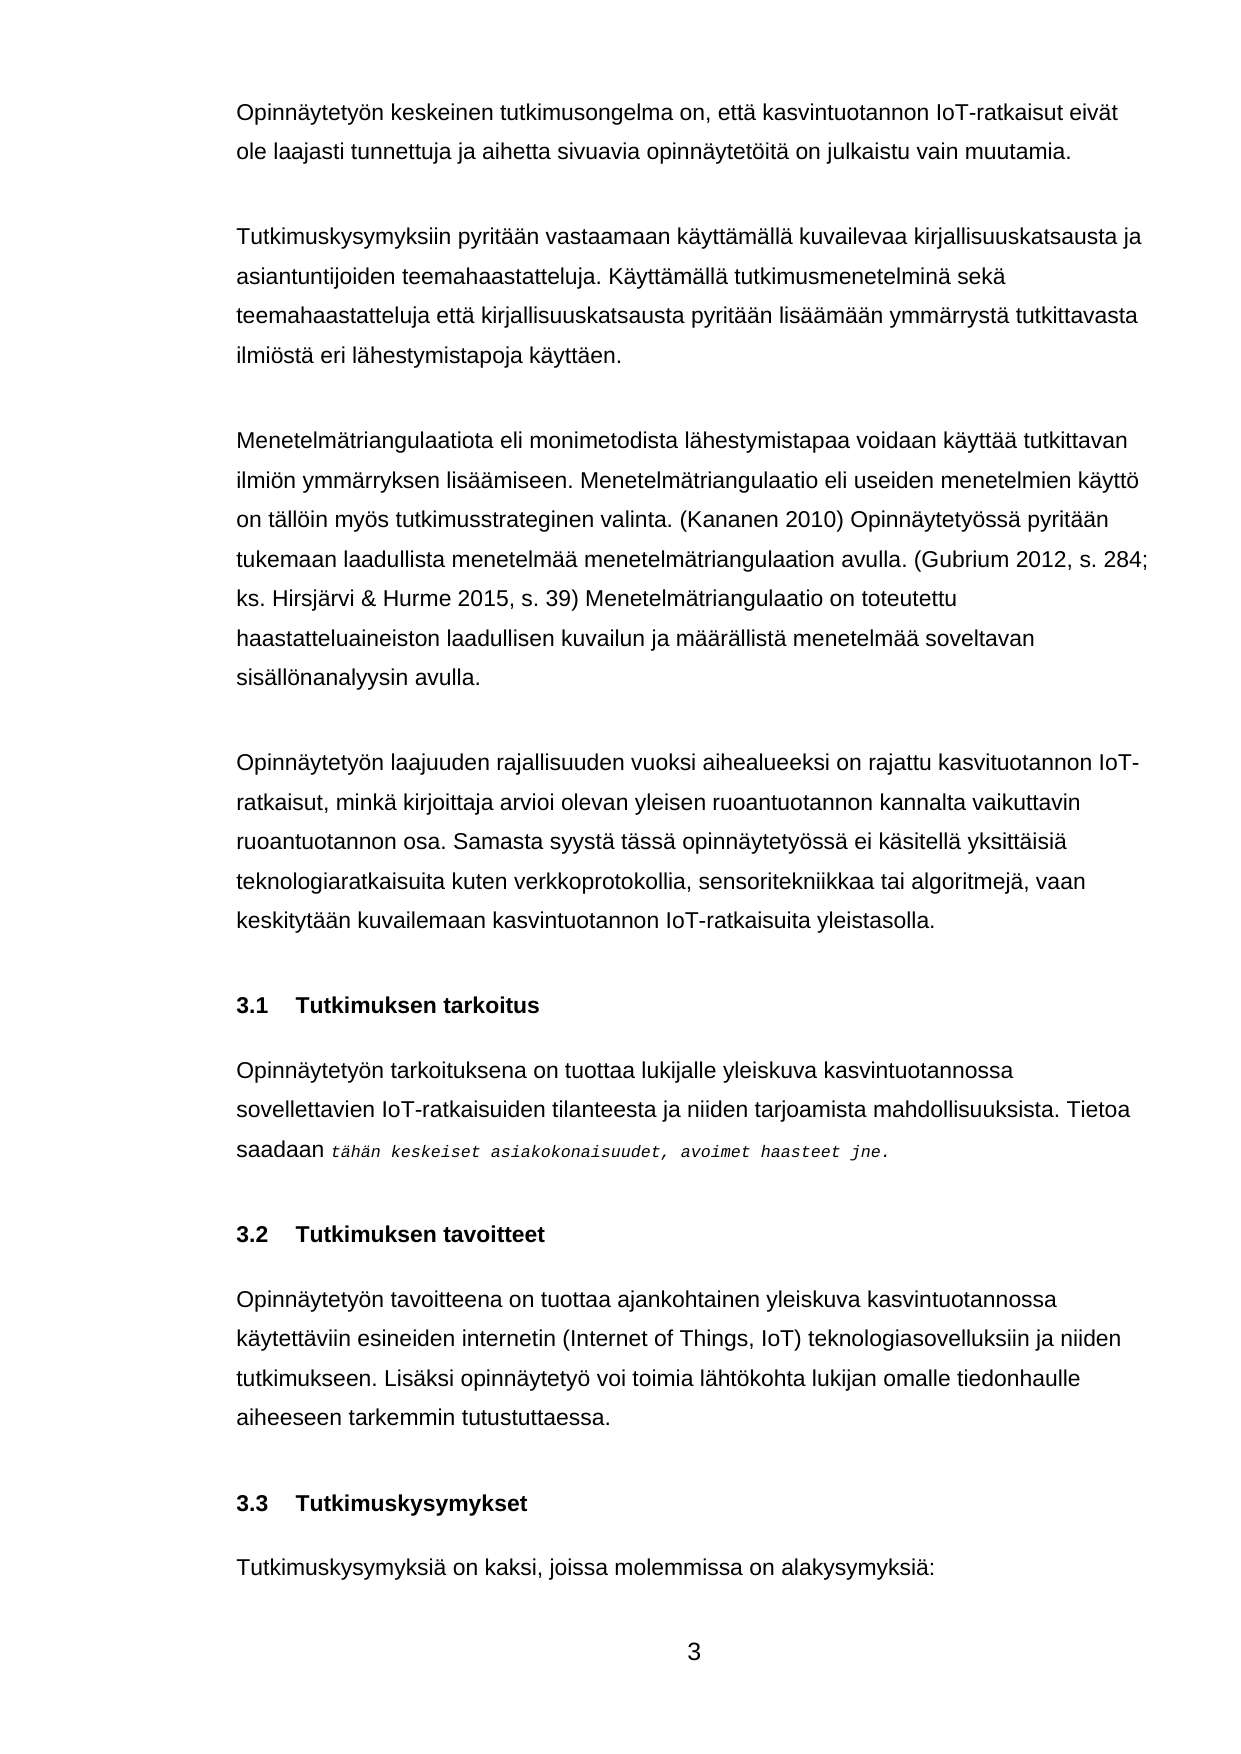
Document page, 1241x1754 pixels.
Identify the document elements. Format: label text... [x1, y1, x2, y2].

text Menetelmätriangulaatiota eli monimetodista lähestymistapaa voidaan käyttää tutkittavan ilmiön ymmärryksen lisäämiseen. Menetelmätriangulaatio eli useiden menetelmien käyttö on tällöin myös tutkimusstrateginen valinta. (Kananen 2010) Opinnäytetyössä pyritään tukemaan laadullista menetelmää menetelmätriangulaation avulla. (Gubrium 2012, s. 284; ks. Hirsjärvi & Hurme 2015, s. 39) Menetelmätriangulaatio on toteutettu haastatteluaineiston laadullisen kuvailun ja määrällistä menetelmää soveltavan sisällönanalyysin avulla. [236, 427, 1152, 690]
text Tutkimuskysymyksiin pyritään vastaamaan käyttämällä kuvailevaa kirjallisuuskatsausta ja asiantuntijoiden teemahaastatteluja. Käyttämällä tutkimusmenetelminä sekä teemahaastatteluja että kirjallisuuskatsausta pyritään lisäämään ymmärrystä tutkittavasta ilmiöstä eri lähestymistapoja käyttäen. [236, 223, 1152, 368]
text Tutkimuskysymyksiä on kaksi, joissa molemmissa on alakysymyksiä: [236, 1554, 1152, 1581]
text Opinnäytetyön tavoitteena on tuottaa ajankohtainen yleiskuva kasvintuotannossa käytettäviin esineiden internetin (Internet of Things, IoT) teknologiasovelluksiin ja niiden tutkimukseen. Lisäksi opinnäytetyö voi toimia lähtökohta lukijan omalle tiedonhaulle aiheeseen tarkemmin tutustuttaessa. [236, 1286, 1152, 1431]
text Opinnäytetyön keskeinen tutkimusongelma on, että kasvintuotannon IoT-ratkaisut eivät ole laajasti tunnettuja ja aihetta sivuavia opinnäytetöitä on julkaistu vain muutamia. [236, 98, 1152, 164]
text Opinnäytetyön tarkoituksena on tuottaa lukijalle yleiskuva kasvintuotannossa sovellettavien IoT-ratkaisuiden tilanteesta ja niiden tarjoamista mahdollisuuksista. Tietoa saadaan tähän keskeiset asiakokonaisuudet, avoimet haasteet jne. [236, 1057, 1152, 1162]
subtitle Tutkimuskysymykset [236, 1490, 1152, 1516]
subtitle Tutkimuksen tavoitteet [236, 1221, 1152, 1248]
subtitle Tutkimuksen tarkoitus [236, 992, 1152, 1019]
text Opinnäytetyön laajuuden rajallisuuden vuoksi aihealueeksi on rajattu kasvituotannon IoT-ratkaisut, minkä kirjoittaja arvioi olevan yleisen ruoantuotannon kannalta vaikuttavin ruoantuotannon osa. Samasta syystä tässä opinnäytetyössä ei käsitellä yksittäisiä teknologiaratkaisuita kuten verkkoprotokollia, sensoritekniikkaa tai algoritmejä, vaan keskitytään kuvailemaan kasvintuotannon IoT-ratkaisuita yleistasolla. [236, 749, 1152, 933]
